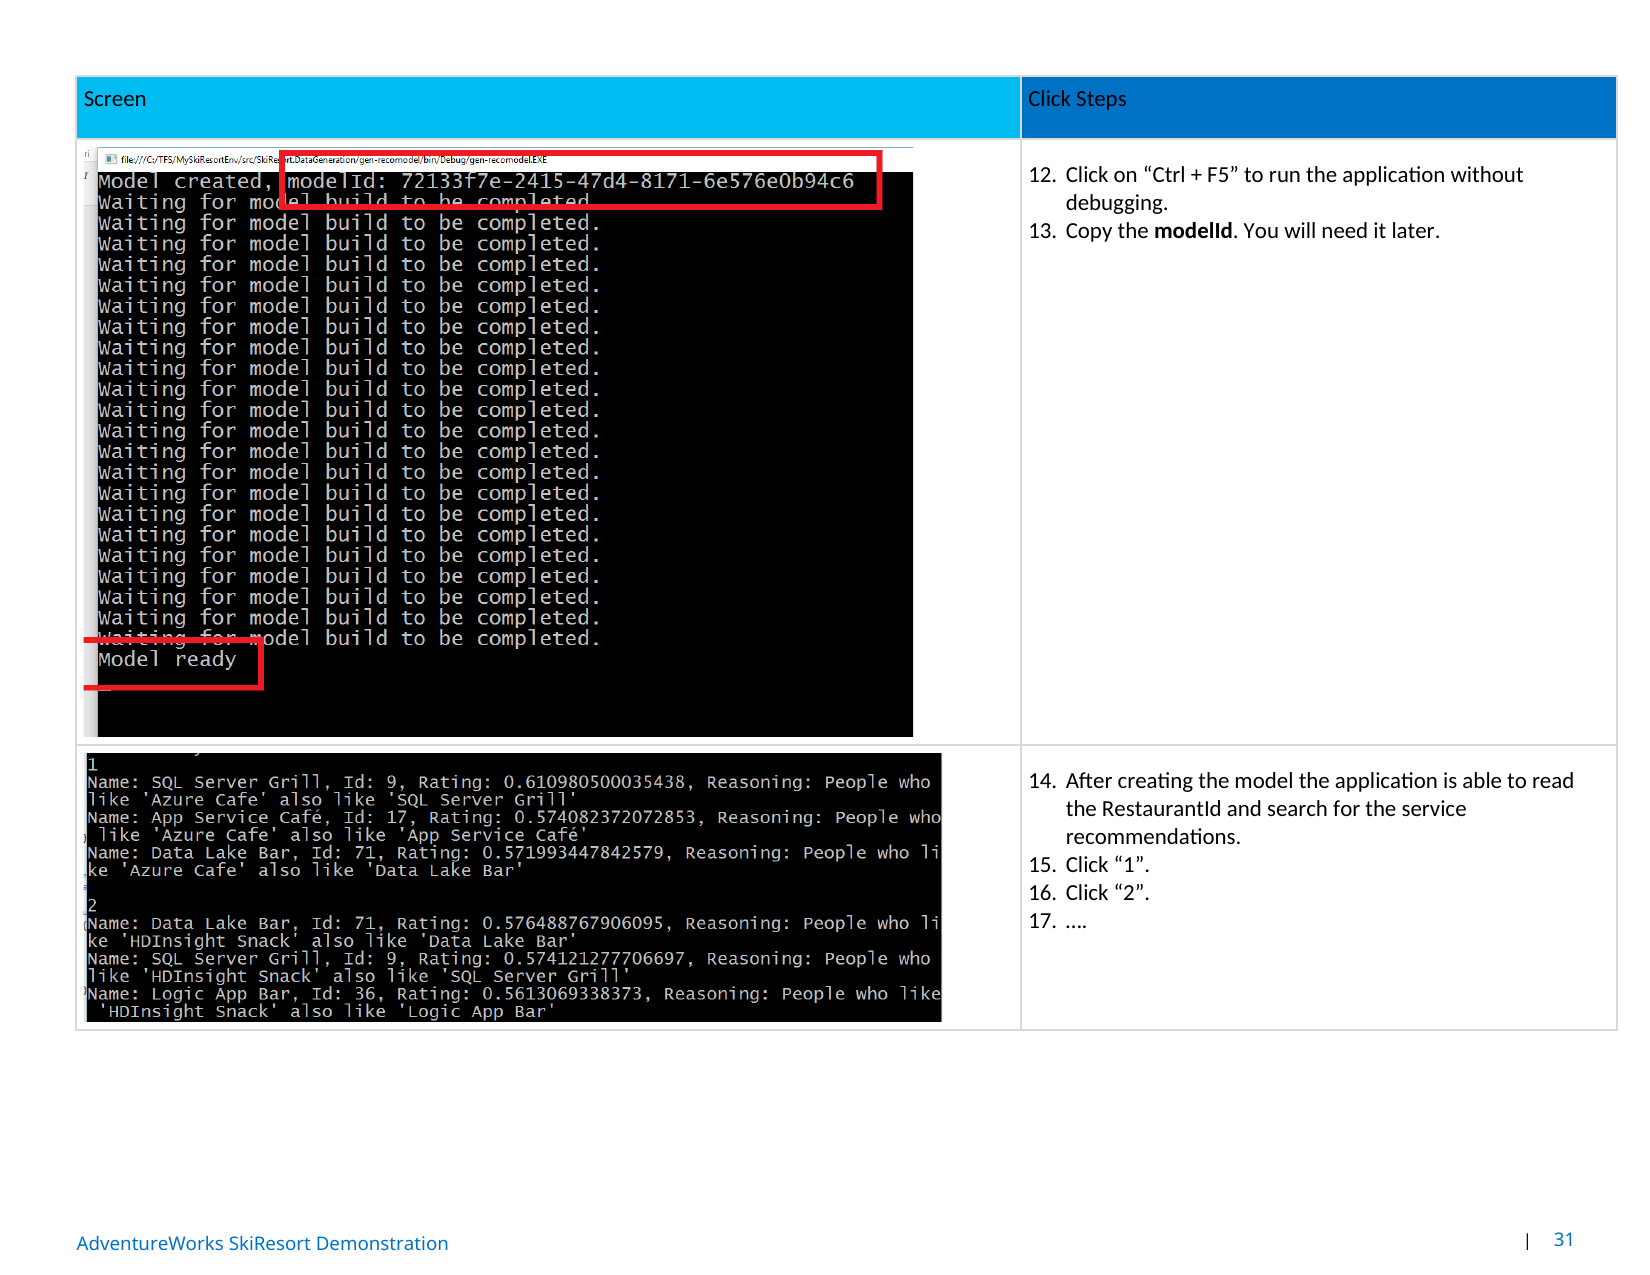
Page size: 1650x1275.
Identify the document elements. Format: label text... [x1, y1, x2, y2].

table_cell After creating the model the application is able to read the RestaurantId and search for the service recommendations. Click “1”. Click “2”. …. [1022, 746, 1616, 1029]
picture [83, 753, 943, 1022]
table_cell [77, 746, 1020, 1029]
picture [83, 147, 914, 737]
table_cell [77, 140, 1020, 744]
table_cell Click on “Ctrl + F5” to run the application without debugging. Copy the modelId. You will need it later. [1022, 140, 1616, 744]
table_header Click Steps [1022, 77, 1616, 138]
table_header Screen [77, 77, 1020, 138]
